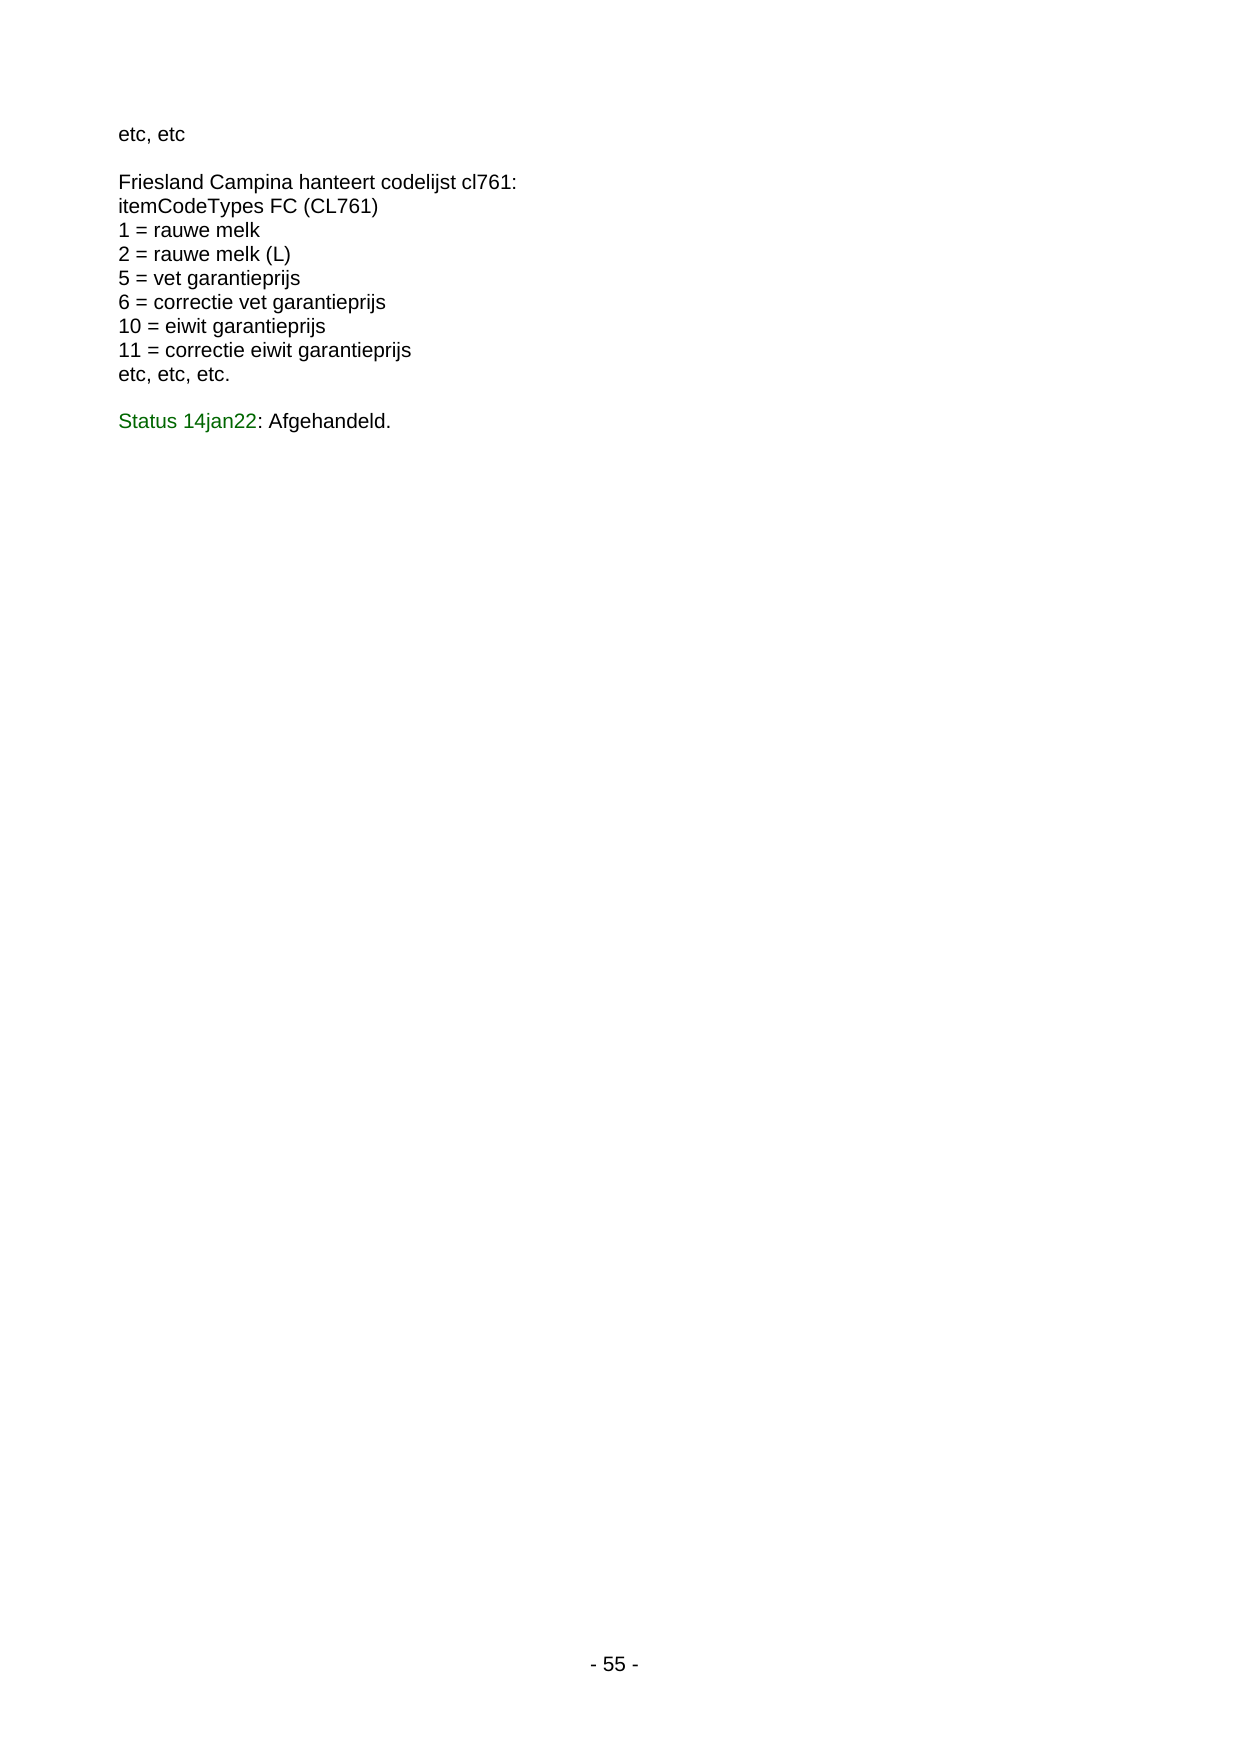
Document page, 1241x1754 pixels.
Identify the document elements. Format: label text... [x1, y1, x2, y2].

text 11 = correctie eiwit garantieprijs [118, 337, 1122, 361]
text 6 = correctie vet garantieprijs [118, 289, 1122, 313]
text etc, etc, etc. [118, 361, 1122, 385]
text Status 14jan22: Afgehandeld. [118, 409, 1122, 433]
text 5 = vet garantieprijs [118, 266, 1122, 289]
text 2 = rauwe melk (L) [118, 242, 1122, 266]
text 1 = rauwe melk [118, 218, 1122, 242]
text Friesland Campina hanteert codelijst cl761: [118, 170, 1122, 194]
text itemCodeTypes FC (CL761) [118, 194, 1122, 218]
text 10 = eiwit garantieprijs [118, 313, 1122, 337]
text etc, etc [118, 122, 1122, 146]
